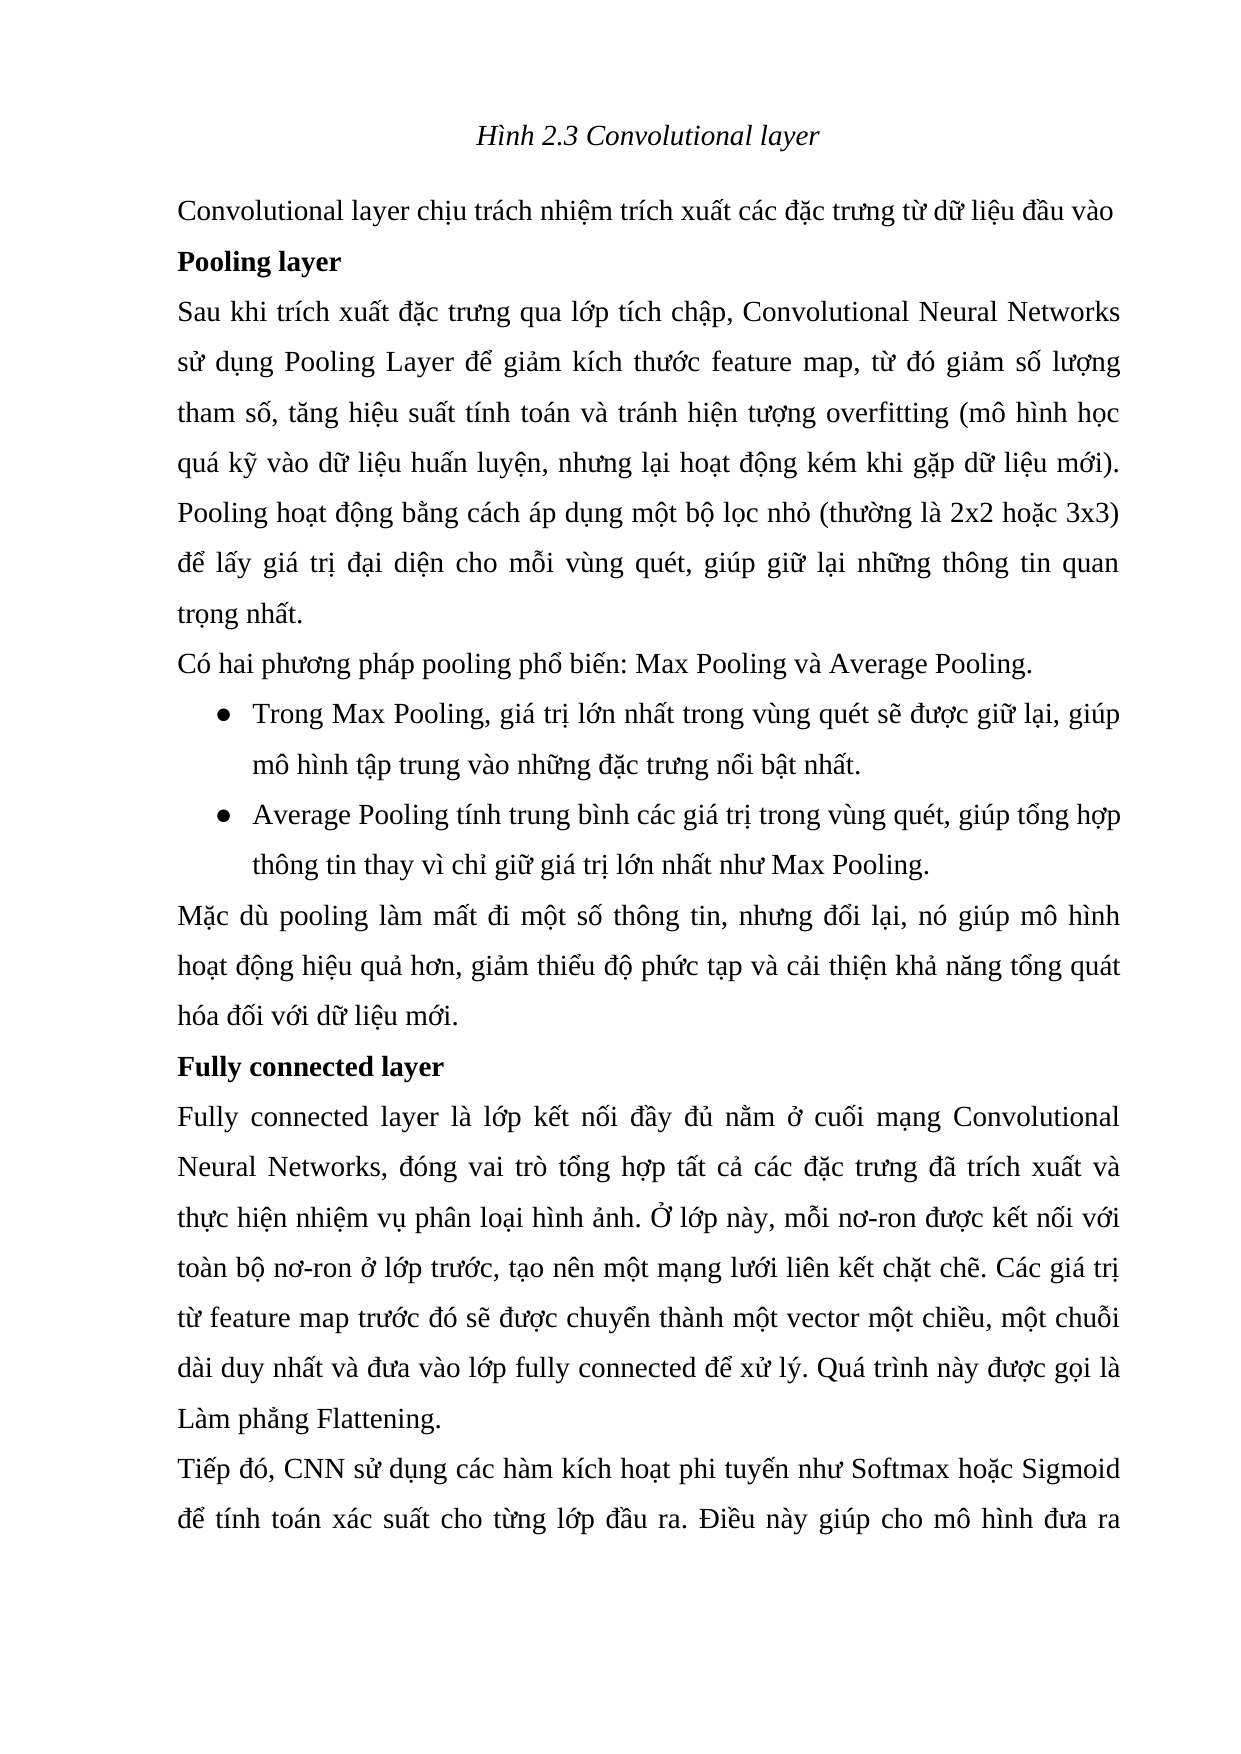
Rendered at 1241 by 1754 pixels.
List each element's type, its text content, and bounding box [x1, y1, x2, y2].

text Convolutional layer chịu trách nhiệm trích xuất các đặc trưng từ dữ liệu đầu vào [177, 193, 1122, 227]
list Trong Max Pooling, giá trị lớn nhất trong vùng quét sẽ được giữ lại, giúp mô hình tập trung vào những đặc trưng nổi bật nhất. [214, 697, 1122, 780]
text Sau khi trích xuất đặc trưng qua lớp tích chập, Convolutional Neural Networks sử dụng Pooling Layer để giảm kích thước feature map, từ đó giảm số lượng tham số, tăng hiệu suất tính toán và tránh hiện tượng overfitting (mô hình học quá kỹ vào dữ liệu huấn luyện, nhưng lại hoạt động kém khi gặp dữ liệu mới). Pooling hoạt động bằng cách áp dụng một bộ lọc nhỏ (thường là 2x2 hoặc 3x3) để lấy giá trị đại diện cho mỗi vùng quét, giúp giữ lại những thông tin quan trọng nhất. [177, 294, 1122, 629]
text Pooling layer [177, 244, 1122, 277]
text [177, 1451, 1122, 1535]
text Fully connected layer [177, 1049, 1122, 1082]
text Mặc dù pooling làm mất đi một số thông tin, nhưng đổi lại, nó giúp mô hình hoạt động hiệu quả hơn, giảm thiểu độ phức tạp và cải thiện khả năng tổng quát hóa đối với dữ liệu mới. [177, 898, 1122, 1032]
text Có hai phương pháp pooling phổ biến: Max Pooling và Average Pooling. [177, 646, 1122, 680]
list Average Pooling tính trung bình các giá trị trong vùng quét, giúp tổng hợp thông tin thay vì chỉ giữ giá trị lớn nhất như Max Pooling. [214, 797, 1122, 881]
text Hình 2.3 Convolutional layer [177, 118, 1122, 152]
text Fully connected layer là lớp kết nối đầy đủ nằm ở cuối mạng Convolutional Neural Networks, đóng vai trò tổng hợp tất cả các đặc trưng đã trích xuất và thực hiện nhiệm vụ phân loại hình ảnh. Ở lớp này, mỗi nơ-ron được kết nối với toàn bộ nơ-ron ở lớp trước, tạo nên một mạng lưới liên kết chặt chẽ. Các giá trị từ feature map trước đó sẽ được chuyển thành một vector một chiều, một chuỗi dài duy nhất và đưa vào lớp fully connected để xử lý. Quá trình này được gọi là Làm phẳng Flattening. [177, 1099, 1122, 1434]
